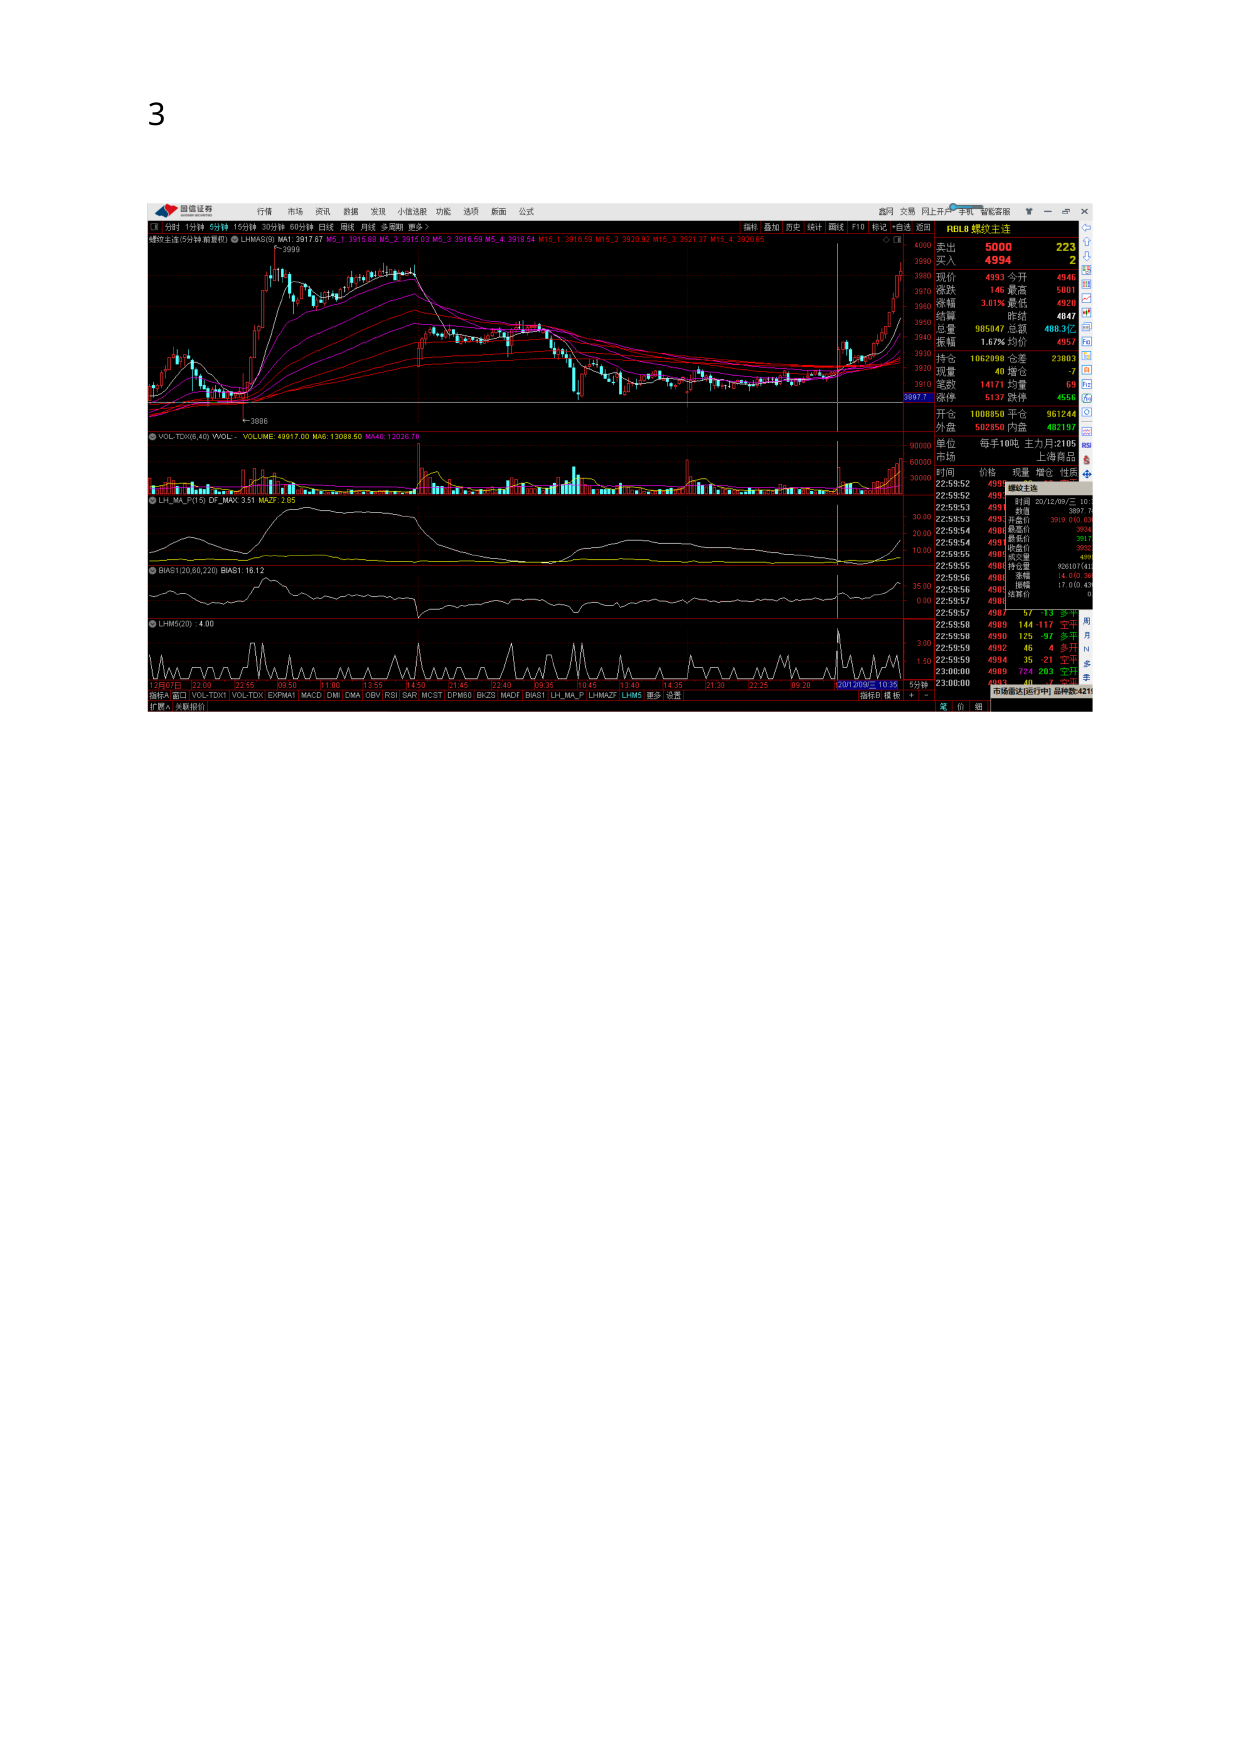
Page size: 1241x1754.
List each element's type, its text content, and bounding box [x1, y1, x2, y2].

subtitle 3 [148, 81, 1092, 146]
picture [147, 203, 1093, 712]
